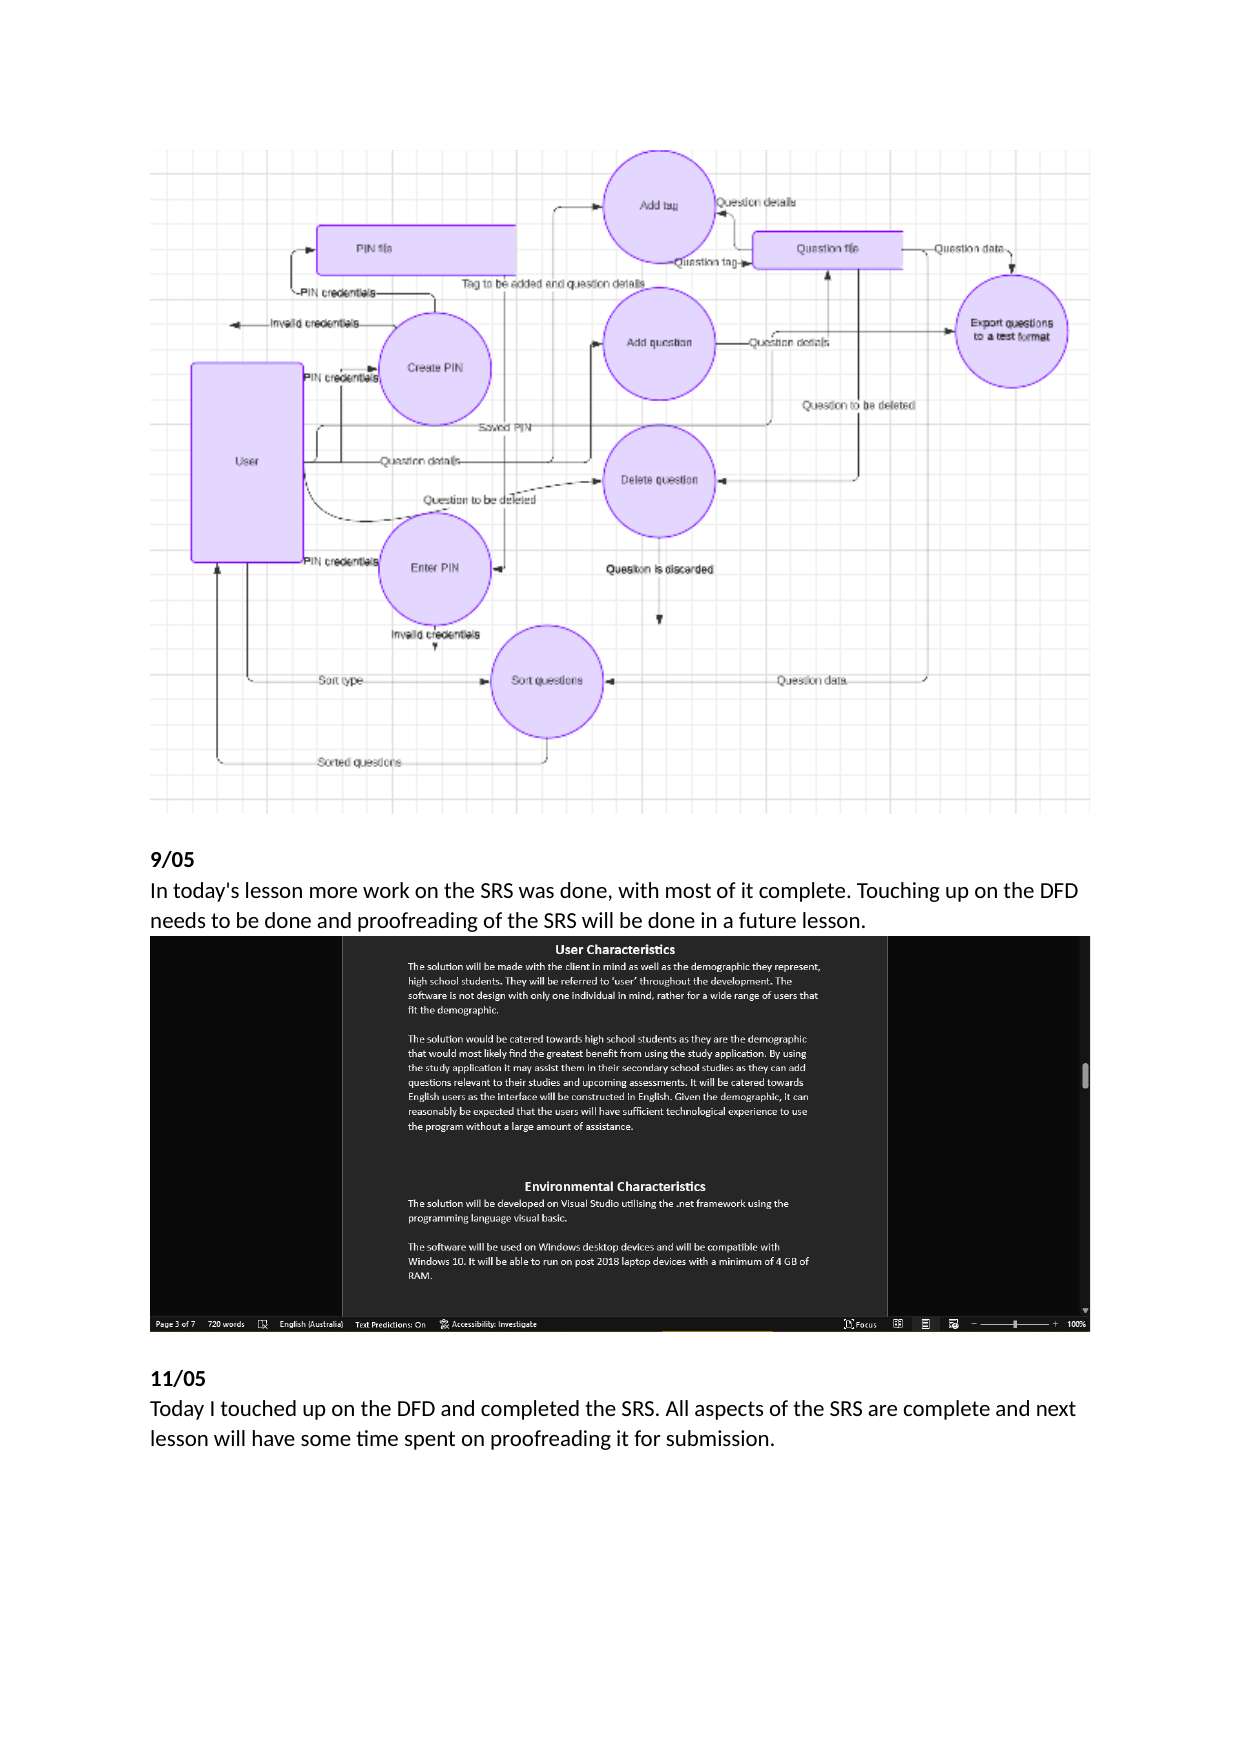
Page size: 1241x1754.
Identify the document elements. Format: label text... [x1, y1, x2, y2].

picture [150, 150, 1091, 814]
text Today I touched up on the DFD and completed the SRS. All aspects of the SRS are complete and next lesson will have some time spent on proofreading it for submission. [150, 1394, 1090, 1452]
text 9/05 [150, 846, 1090, 873]
picture [150, 936, 1091, 1332]
text In today's lesson more work on the SRS was done, with most of it complete. Touching up on the DFD needs to be done and proofreading of the SRS will be done in a future lesson. [150, 876, 1090, 934]
text 11/05 [150, 1364, 1090, 1392]
